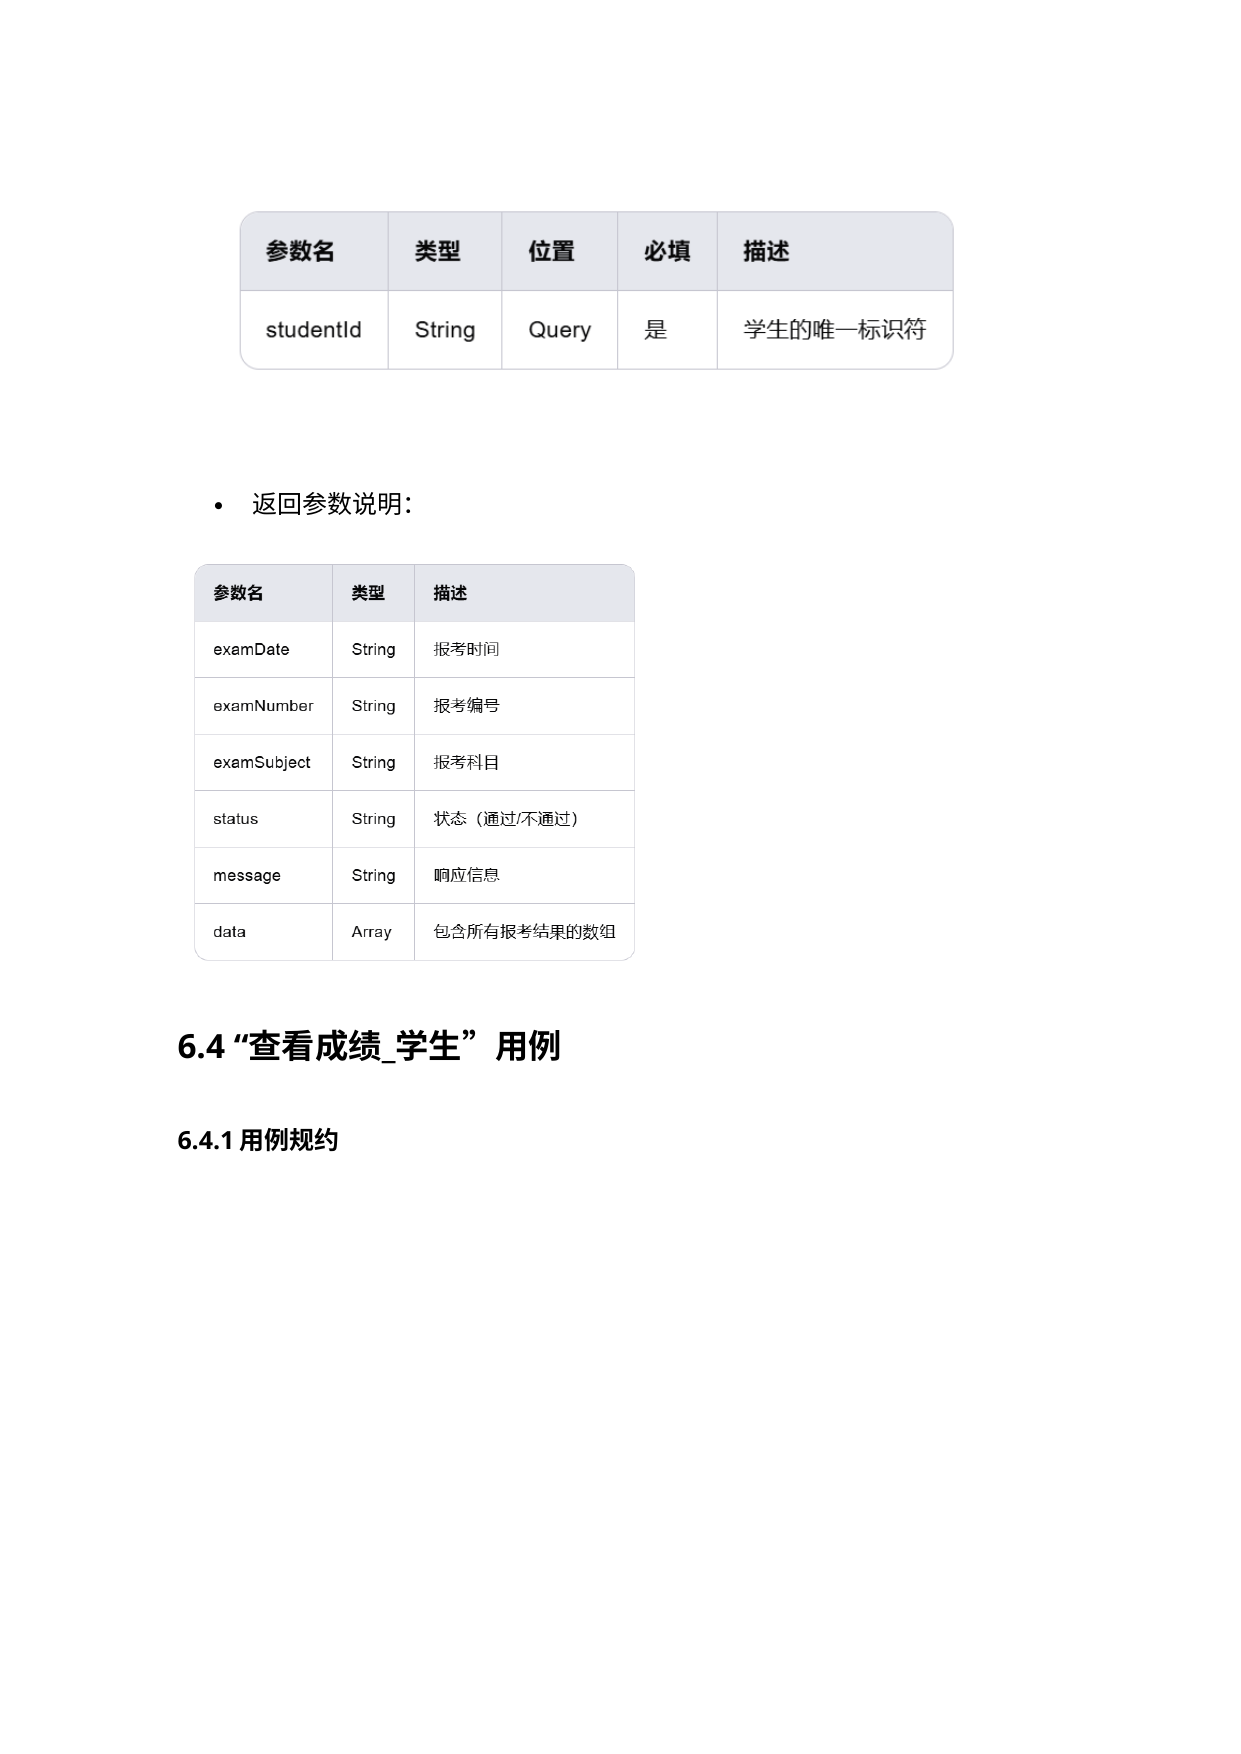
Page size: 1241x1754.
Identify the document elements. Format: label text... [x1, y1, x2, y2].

subtitle 6.4 “查看成绩_学生”用例 [177, 1012, 1087, 1077]
picture [177, 560, 655, 971]
picture [214, 194, 987, 387]
subtitle 6.4.1用例规约 [177, 1106, 1087, 1171]
list 返回参数说明： [215, 470, 1087, 535]
